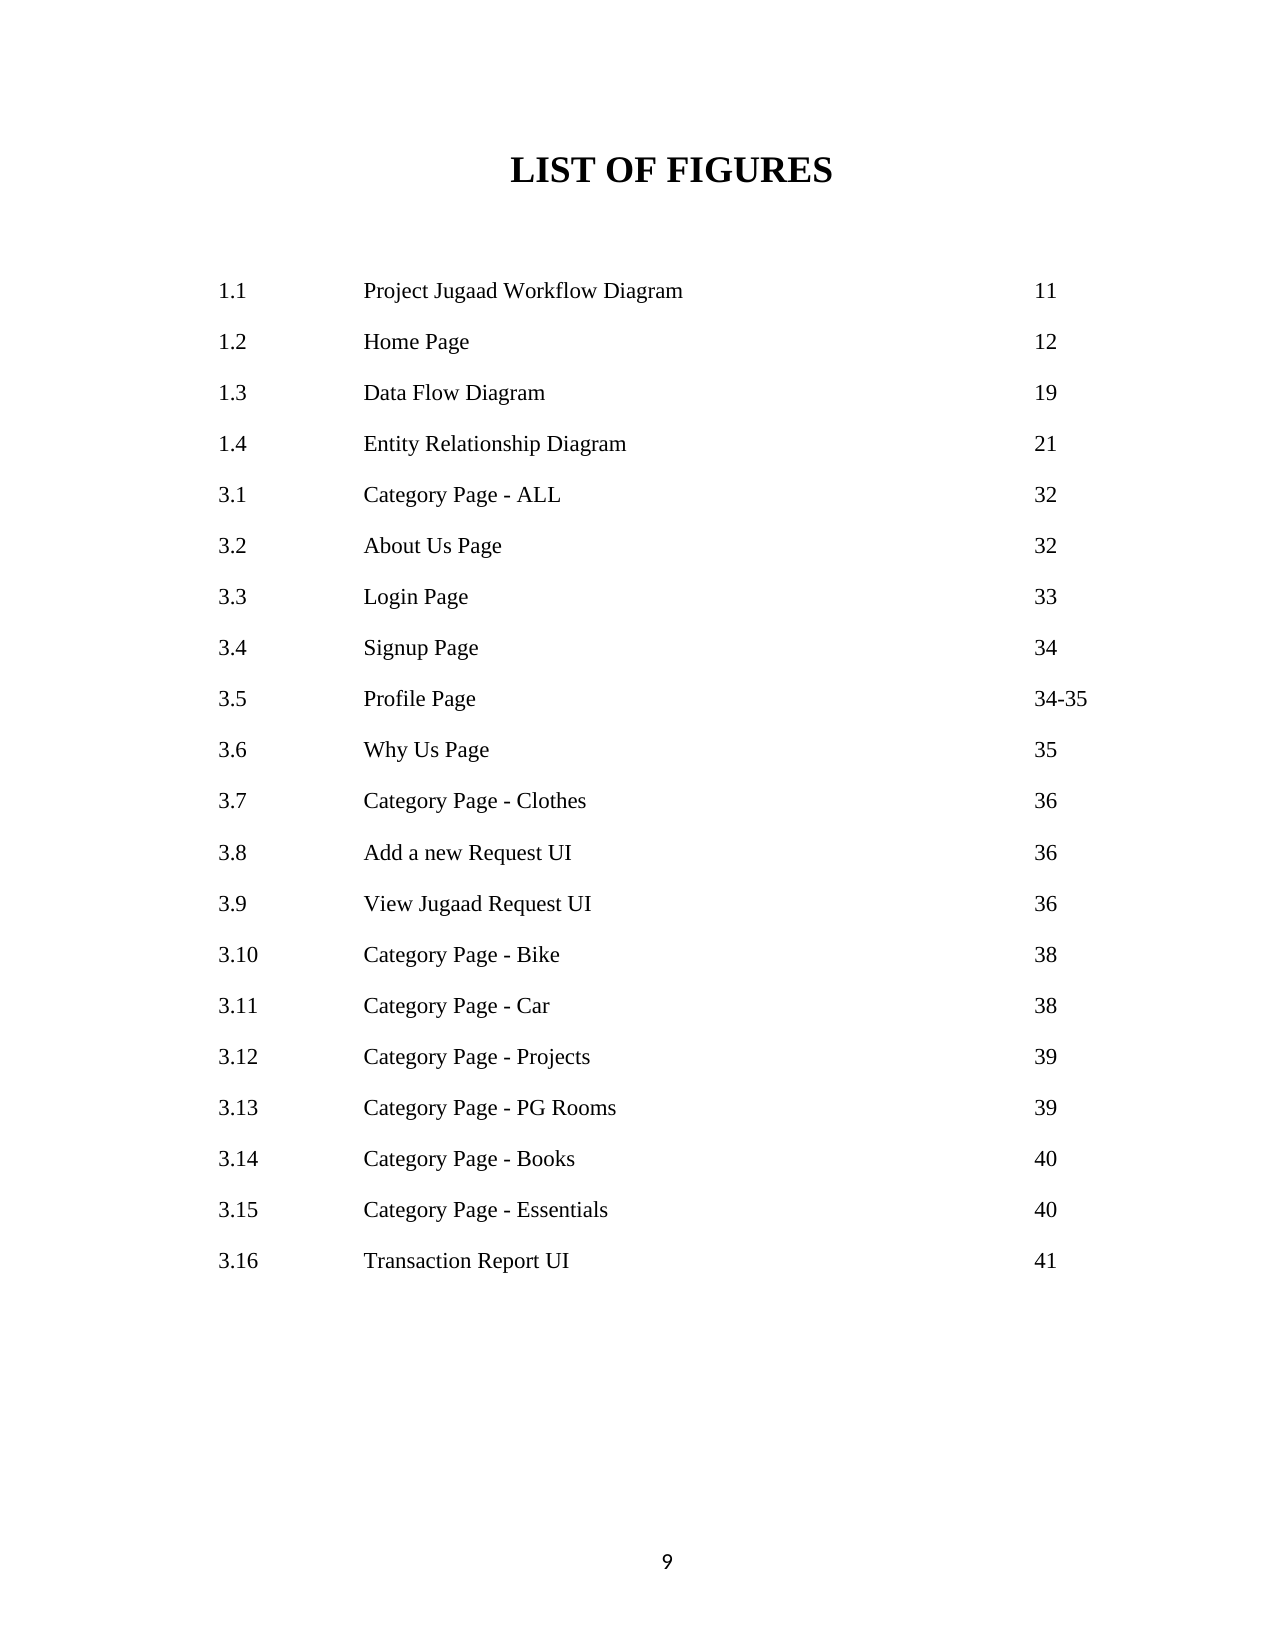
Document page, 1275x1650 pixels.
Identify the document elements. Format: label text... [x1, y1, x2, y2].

table_cell 38 [1023, 992, 1138, 1043]
table_cell Category Page - Projects [352, 1043, 1023, 1094]
table_cell Entity Relationship Diagram [352, 430, 1023, 481]
table_cell Why Us Page [352, 736, 1023, 787]
table_cell Home Page [352, 328, 1023, 379]
table_cell Transaction Report UI [352, 1247, 1023, 1298]
table_cell Profile Page [352, 685, 1023, 736]
table_cell 3.13 [207, 1094, 352, 1145]
table_header 11 [1023, 277, 1138, 328]
table_cell 36 [1023, 788, 1138, 838]
table_cell About Us Page [352, 532, 1023, 583]
table_cell 40 [1023, 1196, 1138, 1247]
table_cell Category Page - PG Rooms [352, 1094, 1023, 1145]
table_cell 3.16 [207, 1247, 352, 1298]
table_cell 36 [1023, 839, 1138, 889]
table_cell 3.8 [207, 839, 352, 889]
table_cell 33 [1023, 583, 1138, 634]
table_cell 32 [1023, 481, 1138, 532]
table_cell 36 [1023, 890, 1138, 941]
table_cell 3.7 [207, 788, 352, 838]
table_cell Data Flow Diagram [352, 379, 1023, 430]
table_header 1.1 [207, 277, 352, 328]
table_cell 39 [1023, 1094, 1138, 1145]
table_cell 3.5 [207, 685, 352, 736]
table_cell Category Page - Clothes [352, 788, 1023, 838]
table_cell 3.9 [207, 890, 352, 941]
table_cell 41 [1023, 1247, 1138, 1298]
table_cell 3.12 [207, 1043, 352, 1094]
table_cell 3.3 [207, 583, 352, 634]
table_cell 3.4 [207, 634, 352, 685]
table_cell 35 [1023, 736, 1138, 787]
table_cell 3.14 [207, 1145, 352, 1196]
table_cell 19 [1023, 379, 1138, 430]
table_cell View Jugaad Request UI [352, 890, 1023, 941]
table_cell Category Page - Bike [352, 941, 1023, 992]
table_cell Category Page - Essentials [352, 1196, 1023, 1247]
table_cell Category Page - Books [352, 1145, 1023, 1196]
table_cell 3.6 [207, 736, 352, 787]
table_cell 34 [1023, 634, 1138, 685]
table_cell 1.3 [207, 379, 352, 430]
table_cell Category Page - ALL [352, 481, 1023, 532]
table_header Project Jugaad Workflow Diagram [352, 277, 1023, 328]
table_cell Add a new Request UI [352, 839, 1023, 889]
table_cell Signup Page [352, 634, 1023, 685]
table_cell 12 [1023, 328, 1138, 379]
table_cell 3.1 [207, 481, 352, 532]
table_cell 3.11 [207, 992, 352, 1043]
table_cell 21 [1023, 430, 1138, 481]
table_cell Login Page [352, 583, 1023, 634]
table_cell 3.10 [207, 941, 352, 992]
table_cell Category Page - Car [352, 992, 1023, 1043]
table_cell 38 [1023, 941, 1138, 992]
table_cell 34-35 [1023, 685, 1138, 736]
table_cell 1.2 [207, 328, 352, 379]
table_cell 1.4 [207, 430, 352, 481]
text LIST OF FIGURES [207, 148, 1127, 191]
table_cell 39 [1023, 1043, 1138, 1094]
table_cell 3.15 [207, 1196, 352, 1247]
table_cell 40 [1023, 1145, 1138, 1196]
table_cell 32 [1023, 532, 1138, 583]
table_cell 3.2 [207, 532, 352, 583]
